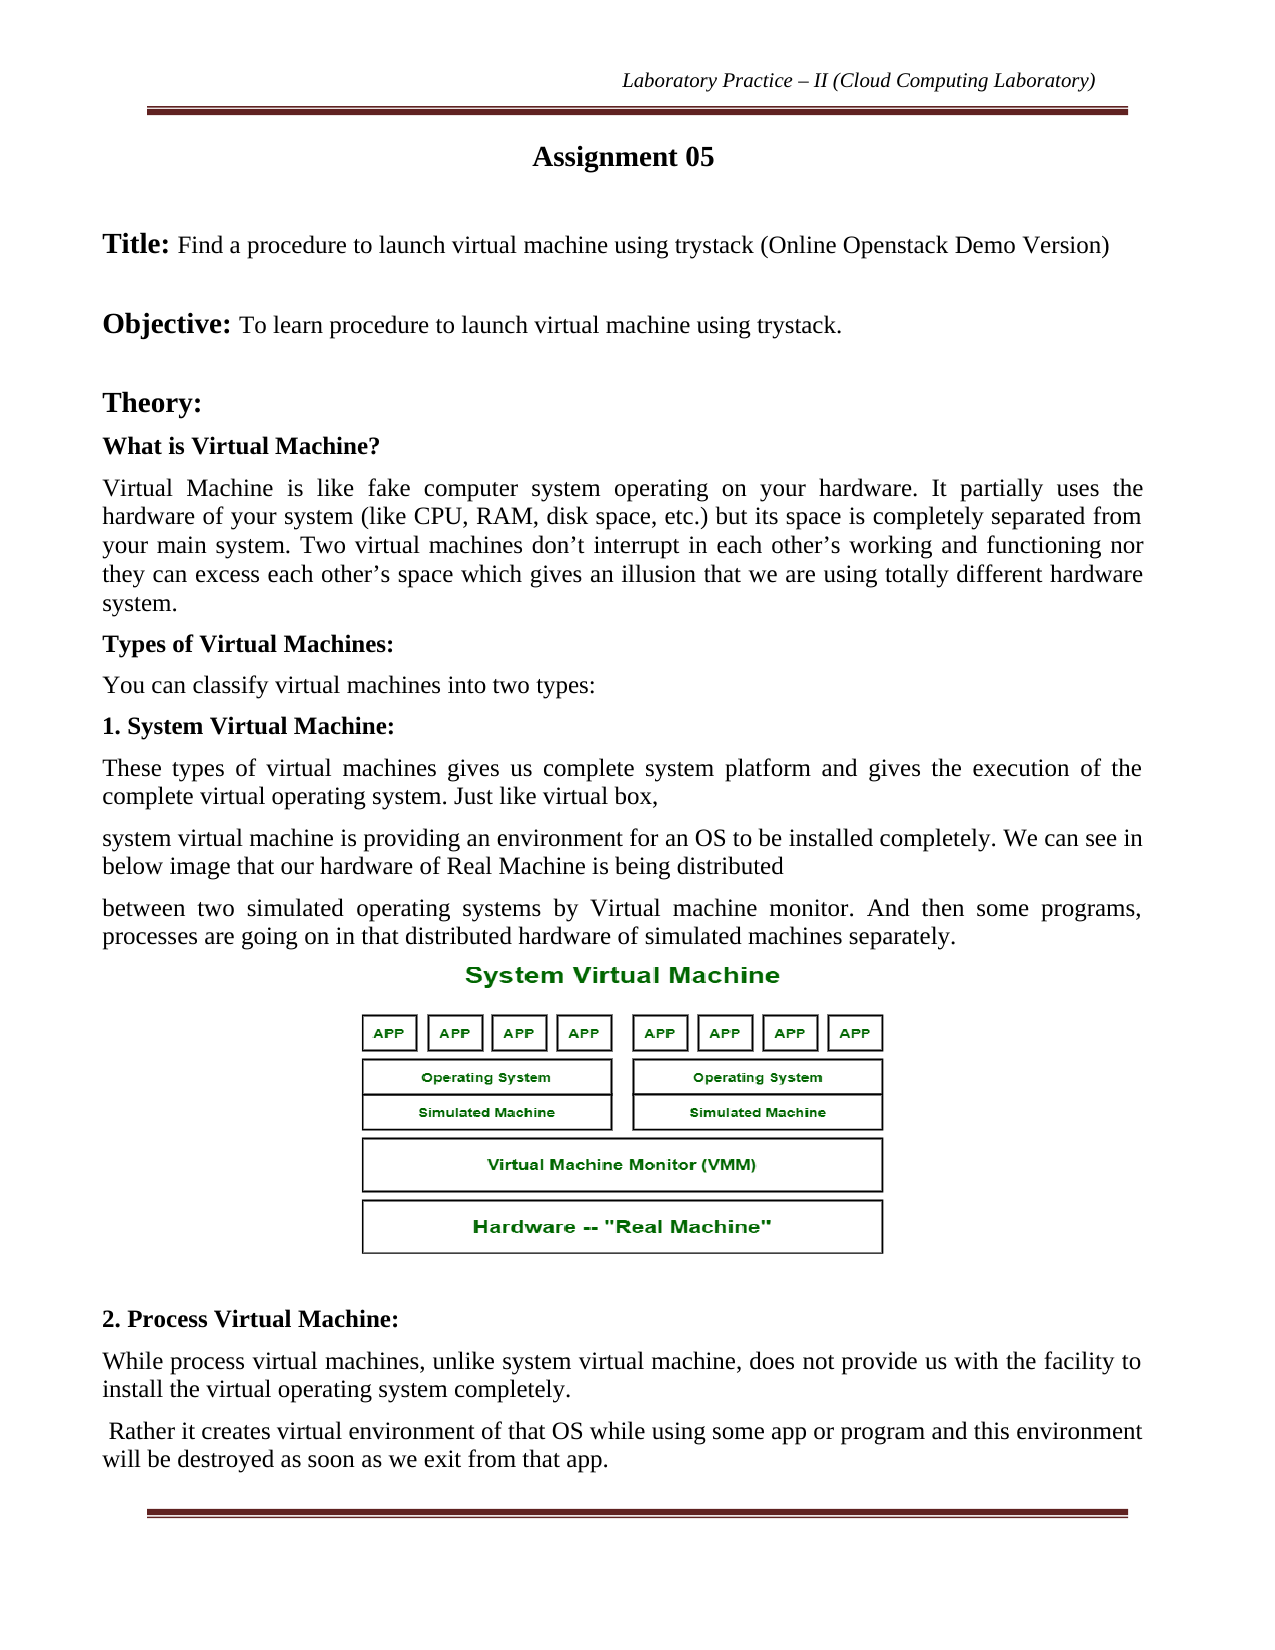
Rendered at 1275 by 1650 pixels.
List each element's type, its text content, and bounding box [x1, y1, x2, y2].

picture [361, 967, 884, 1254]
text Rather it creates virtual environment of that OS while using some app or program and this environment will be destroyed as soon as we exit from that app. [102, 1416, 1145, 1473]
text These types of virtual machines gives us complete system platform and gives the execution of the complete virtual operating system. Just like virtual box, [102, 753, 1143, 810]
text While process virtual machines, unlike system virtual machine, does not provide us with the facility to install the virtual operating system completely. [102, 1346, 1143, 1403]
text Title: Find a procedure to launch virtual machine using trystack (Online Openstack Demo Version) [102, 226, 1162, 260]
text You can classify virtual machines into two types: [102, 670, 1162, 699]
subtitle What is Virtual Machine? [102, 431, 1162, 460]
subtitle Assignment 05 [101, 139, 1146, 172]
subtitle System Virtual Machine: [102, 711, 1162, 740]
text Virtual Machine is like fake computer system operating on your hardware. It partially uses the hardware of your system (like CPU, RAM, disk space, etc.) but its space is completely separated from your main system. Two virtual machines don’t interrupt in each other’s working and functioning nor they can excess each other’s space which gives an illusion that we are using totally different hardware system. [102, 473, 1144, 616]
subtitle Theory: [102, 385, 1162, 419]
text between two simulated operating systems by Virtual machine monitor. And then some programs, processes are going on in that distributed hardware of simulated machines separately. [102, 893, 1144, 950]
subtitle Process Virtual Machine: [102, 1304, 1162, 1333]
text Objective: To learn procedure to launch virtual machine using trystack. [102, 306, 1162, 339]
subtitle Types of Virtual Machines: [102, 629, 1162, 658]
text system virtual machine is providing an environment for an OS to be installed completely. We can see in below image that our hardware of Real Machine is being distributed [102, 823, 1145, 880]
